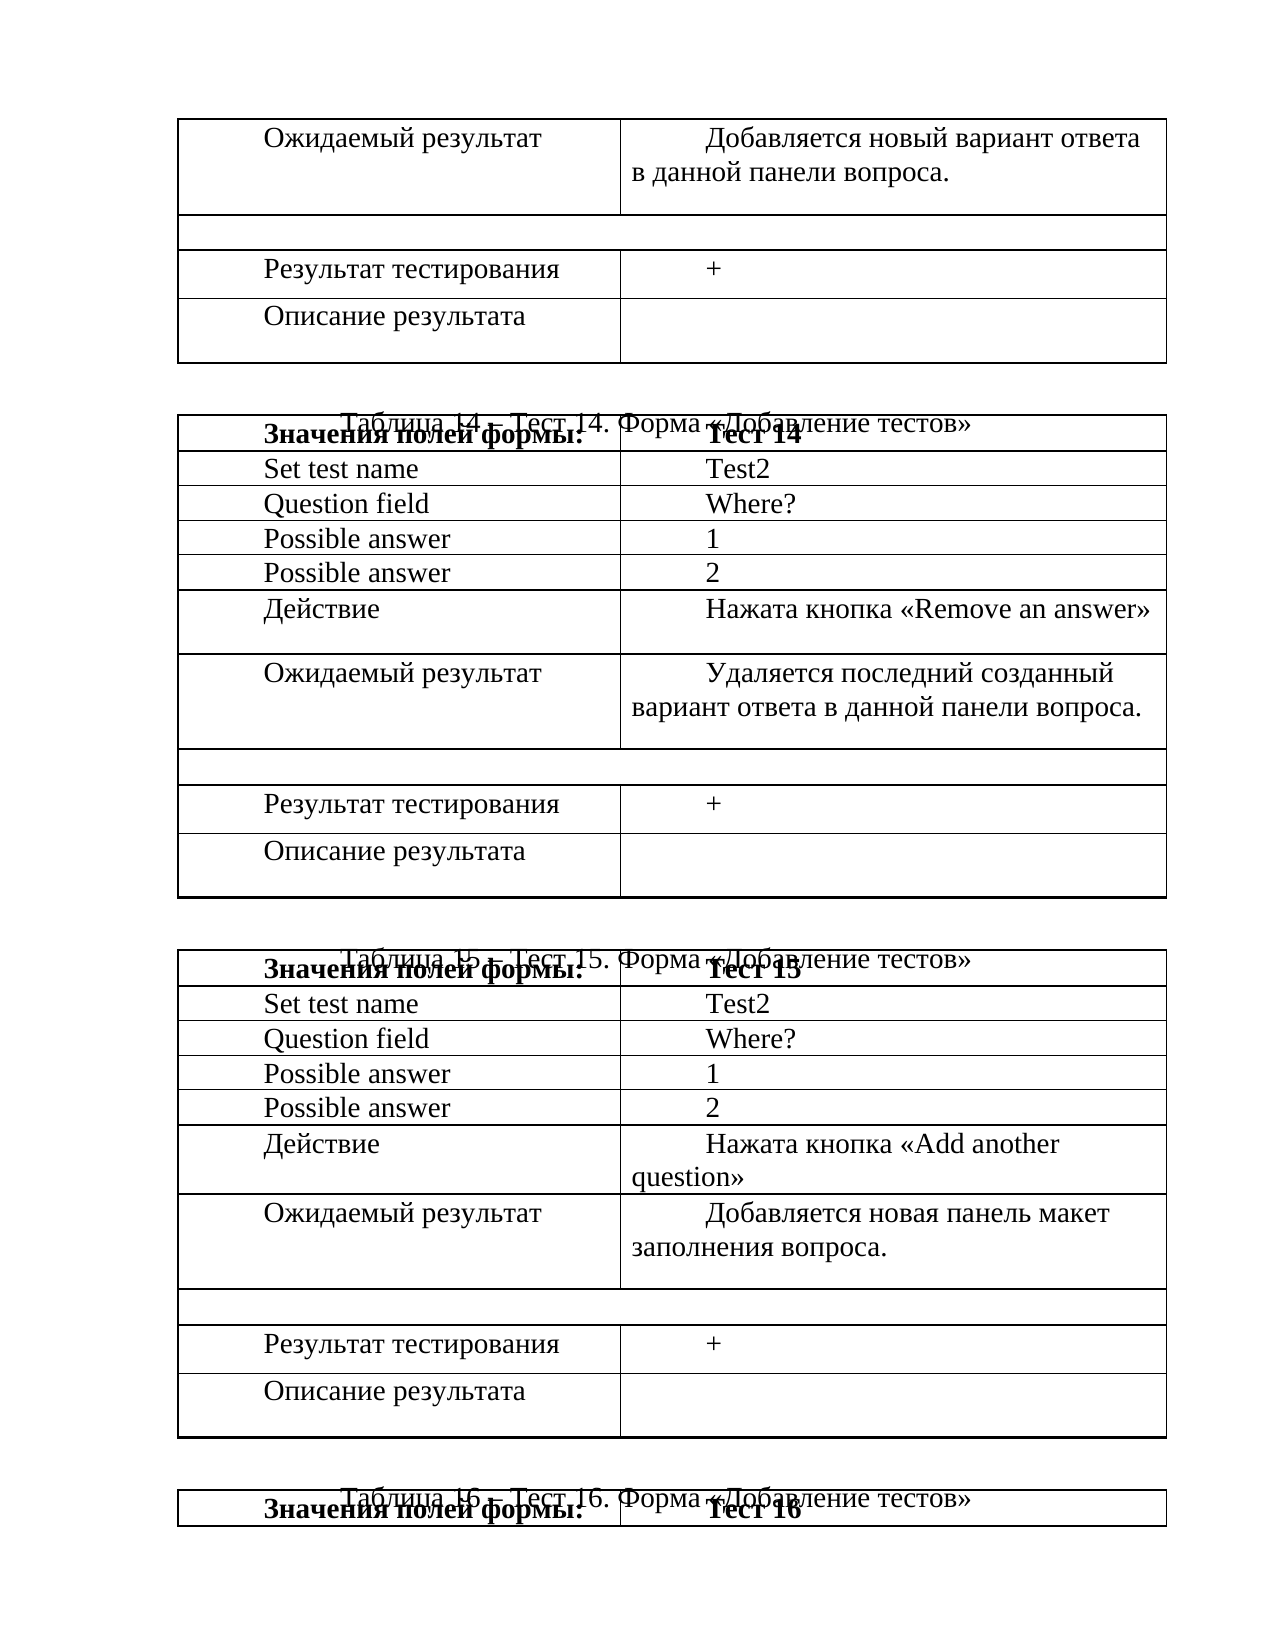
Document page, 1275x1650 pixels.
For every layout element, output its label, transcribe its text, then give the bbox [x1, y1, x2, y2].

table_cell [621, 834, 1166, 896]
table_cell [620, 216, 1166, 249]
table_cell Where? [621, 1021, 1166, 1055]
table_cell [621, 299, 1166, 362]
table_header Значения полей формы: [179, 416, 517, 449]
table_cell + [621, 1326, 1166, 1372]
table_cell Set test name [179, 452, 620, 485]
table_cell Question field [179, 486, 620, 520]
table_cell 1 [621, 1056, 1166, 1089]
table_cell [179, 216, 620, 249]
table_cell Test2 [621, 452, 1166, 485]
table_header Значения полей формы: [179, 951, 517, 984]
table_cell + [621, 786, 1166, 832]
table_header Тест 16 [621, 1491, 1166, 1524]
table_header Значения полей формы: [519, 416, 620, 449]
table_cell Possible answer [179, 1090, 620, 1124]
table_cell Описание результата [179, 299, 620, 362]
table_cell Описание результата [179, 1374, 620, 1436]
table_cell Possible answer [179, 521, 620, 554]
table_header Значения полей формы: [519, 951, 620, 984]
table_header Тест 15 [621, 951, 1166, 984]
table_cell Where? [621, 486, 1166, 520]
table_cell Действие [179, 1126, 620, 1193]
table_cell Результат тестирования [179, 251, 620, 297]
table_cell [179, 750, 620, 784]
table_cell Результат тестирования [179, 1326, 620, 1372]
table_cell [621, 1374, 1166, 1436]
table_cell Добавляется новая панель макет заполнения вопроса. [621, 1195, 1166, 1288]
table_cell Нажата кнопка «Remove an answer» [621, 591, 1166, 653]
table_cell Удаляется последний созданный вариант ответа в данной панели вопроса. [621, 655, 1166, 748]
table_header Значения полей формы: [179, 1491, 517, 1524]
table_cell Действие [179, 591, 620, 653]
table_cell 1 [621, 521, 1166, 554]
table_cell Результат тестирования [179, 786, 620, 832]
table_cell Нажата кнопка «Add another question» [621, 1126, 1166, 1193]
table_cell Ожидаемый результат [179, 120, 620, 213]
table_cell + [621, 251, 1166, 297]
table_cell Ожидаемый результат [179, 655, 620, 748]
table_cell Описание результата [179, 834, 620, 896]
table_cell Question field [179, 1021, 620, 1055]
table_cell Test2 [621, 987, 1166, 1020]
table_header Тест 14 [621, 416, 1166, 449]
table_cell [179, 1290, 620, 1324]
table_cell 2 [621, 555, 1166, 589]
table_cell Ожидаемый результат [179, 1195, 620, 1288]
table_cell Добавляется новый вариант ответа в данной панели вопроса. [621, 120, 1166, 213]
table_cell Set test name [179, 987, 620, 1020]
table_cell 2 [621, 1090, 1166, 1124]
table_cell [620, 750, 1166, 784]
table_cell Possible answer [179, 1056, 620, 1089]
table_cell [620, 1290, 1166, 1324]
table_cell Possible answer [179, 555, 620, 589]
table_header Значения полей формы: [519, 1491, 620, 1524]
